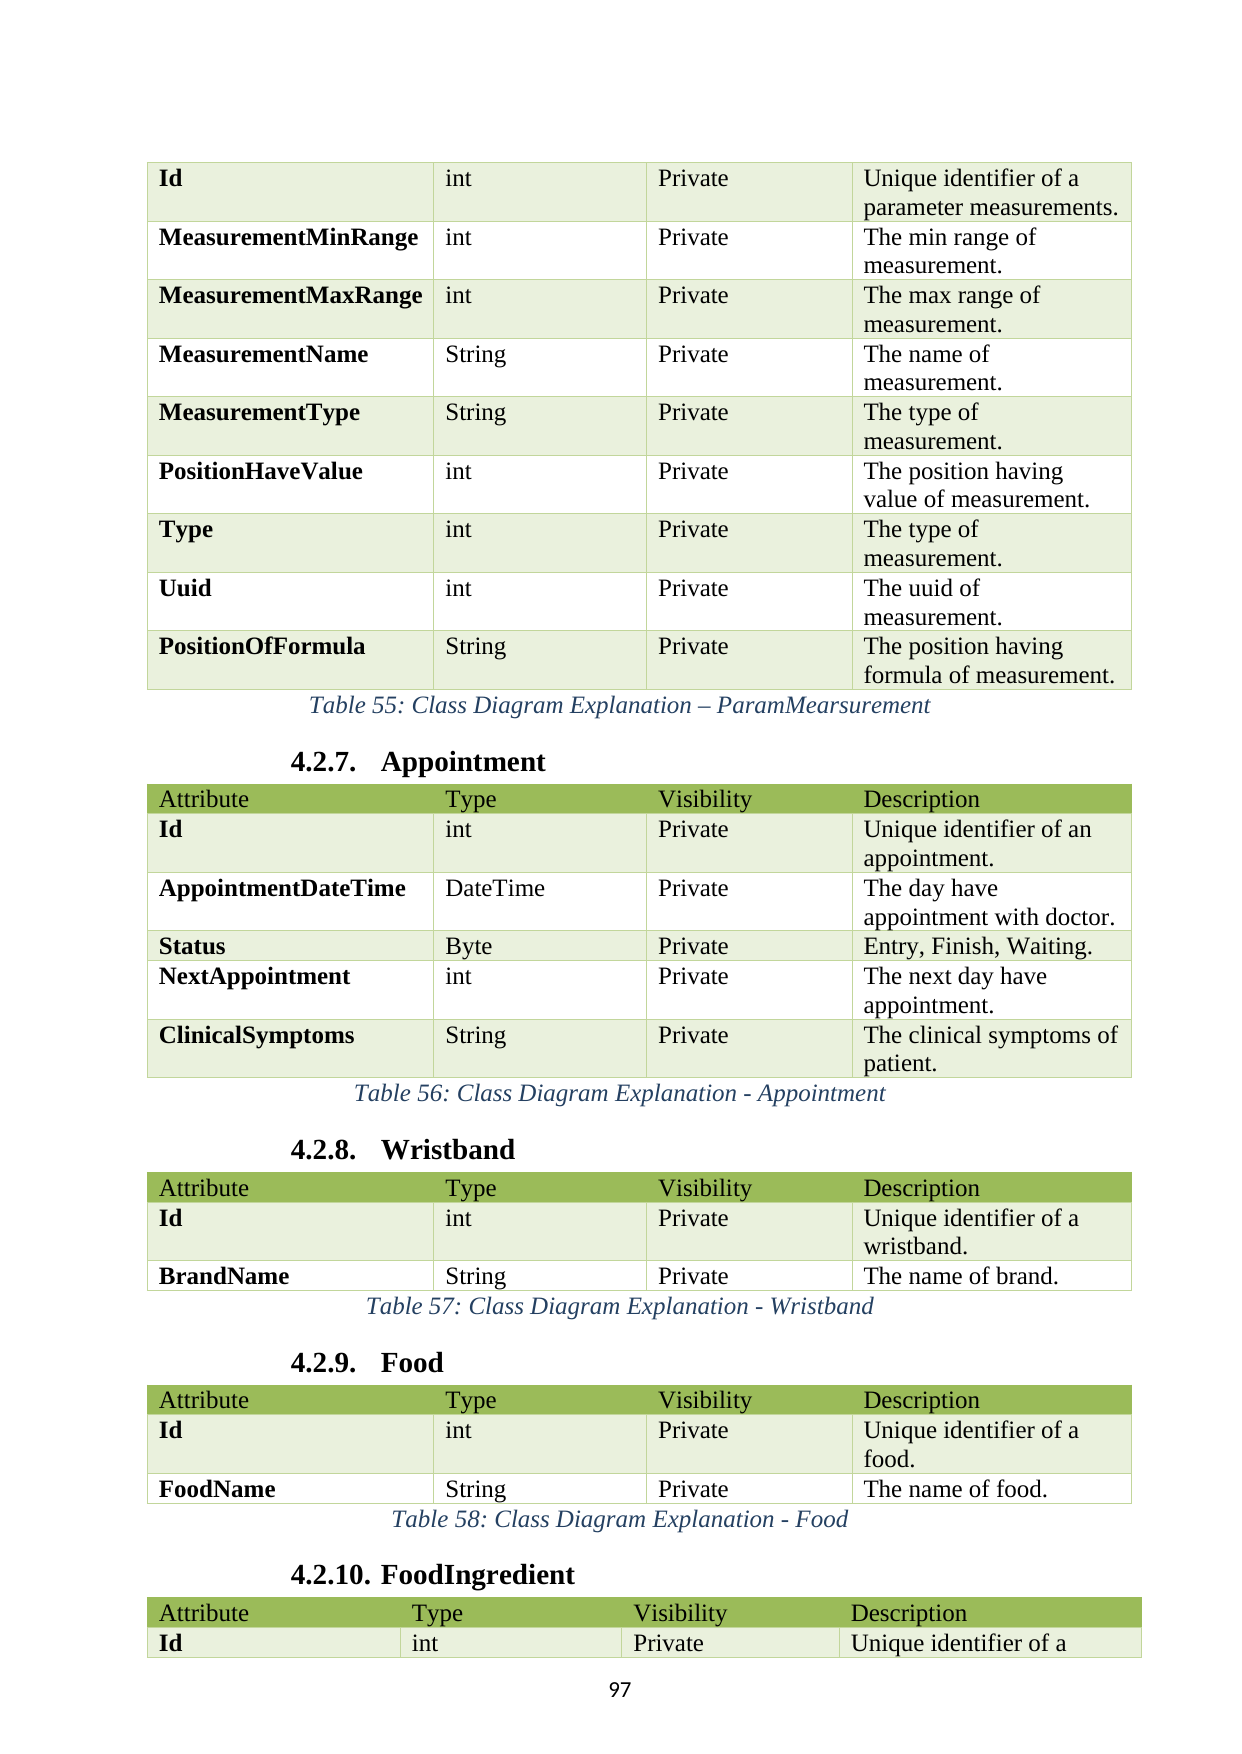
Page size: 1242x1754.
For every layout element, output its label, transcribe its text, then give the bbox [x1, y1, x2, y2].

table_cell The name of brand. [853, 1261, 1131, 1290]
table_cell Id [148, 1628, 400, 1657]
table_cell Unique identifier of an appointment. [853, 814, 1131, 872]
table_cell The max range of measurement. [853, 280, 1131, 338]
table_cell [840, 1628, 1141, 1657]
table_header Description [840, 1598, 1141, 1627]
table_header Description [853, 1173, 1131, 1202]
table_header Visibility [622, 1598, 839, 1627]
table_header Attribute [148, 1386, 433, 1414]
table_cell The type of measurement. [853, 397, 1131, 455]
table_cell The position having value of measurement. [853, 456, 1131, 513]
table_cell The uuid of measurement. [853, 573, 1131, 630]
table_header Type [401, 1598, 621, 1627]
table_cell Private [647, 163, 852, 221]
table_cell The name of measurement. [853, 339, 1131, 396]
table_cell Private [647, 931, 852, 960]
table_cell BrandName [148, 1261, 433, 1290]
table_cell int [434, 163, 646, 221]
table_cell Unique identifier of a wristband. [853, 1203, 1131, 1260]
table_cell String [434, 1261, 646, 1290]
table_cell FoodName [148, 1474, 433, 1503]
table_cell Private [647, 1415, 852, 1473]
table_cell Private [647, 814, 852, 872]
table_cell Entry, Finish, Waiting. [853, 931, 1131, 960]
table_cell Private [647, 1203, 852, 1260]
table_cell The day have appointment with doctor. [853, 873, 1131, 930]
table_cell Unique identifier of a parameter measurements. [853, 163, 1131, 221]
table_header Visibility [647, 785, 852, 813]
table_cell String [434, 1020, 646, 1077]
table_cell AppointmentDateTime [148, 873, 433, 930]
table_cell Private [647, 631, 852, 689]
table_cell int [434, 573, 646, 630]
table_cell The position having formula of measurement. [853, 631, 1131, 689]
table_header Description [853, 785, 1131, 813]
table_cell int [434, 961, 646, 1019]
table_cell Private [647, 339, 852, 396]
table_cell String [434, 339, 646, 396]
table_cell int [434, 280, 646, 338]
table_cell Id [148, 1415, 433, 1473]
text Table 57: Class Diagram Explanation - Wristband [94, 1291, 1146, 1320]
table_header Visibility [647, 1386, 852, 1414]
table_cell ClinicalSymptoms [148, 1020, 433, 1077]
text Table 55: Class Diagram Explanation – ParamMearsurement [94, 690, 1146, 719]
table_cell int [434, 222, 646, 279]
table_cell MeasurementType [148, 397, 433, 455]
table_cell PositionHaveValue [148, 456, 433, 513]
table_cell Byte [434, 931, 646, 960]
table_header Attribute [148, 1173, 433, 1202]
table_cell DateTime [434, 873, 646, 930]
table_cell Uuid [148, 573, 433, 630]
table_header Type [434, 785, 646, 813]
table_cell Private [647, 961, 852, 1019]
subtitle Appointment [291, 744, 1146, 777]
table_header Type [434, 1386, 646, 1414]
table_cell Status [148, 931, 433, 960]
table_cell The min range of measurement. [853, 222, 1131, 279]
table_cell Private [647, 873, 852, 930]
table_cell Unique identifier of a food. [853, 1415, 1131, 1473]
table_cell Private [647, 1020, 852, 1077]
table_cell NextAppointment [148, 961, 433, 1019]
table_cell Private [647, 573, 852, 630]
table_cell int [434, 1415, 646, 1473]
table_cell The clinical symptoms of patient. [853, 1020, 1131, 1077]
table_cell Private [647, 1261, 852, 1290]
table_header Attribute [148, 785, 433, 813]
table_cell Private [647, 397, 852, 455]
table_cell int [434, 514, 646, 572]
table_cell Id [148, 163, 433, 221]
table_cell Private [647, 456, 852, 513]
table_cell MeasurementMinRange [148, 222, 433, 279]
table_cell int [401, 1628, 621, 1657]
table_cell Private [647, 222, 852, 279]
subtitle Wristband [291, 1132, 1146, 1166]
table_cell Private [647, 1474, 852, 1503]
table_cell The next day have appointment. [853, 961, 1131, 1019]
table_cell Private [622, 1628, 839, 1657]
subtitle FoodIngredient [291, 1557, 1146, 1591]
subtitle Food [291, 1345, 1146, 1378]
table_cell MeasurementMaxRange [148, 280, 433, 338]
table_cell MeasurementName [148, 339, 433, 396]
table_cell String [434, 397, 646, 455]
table_cell String [434, 631, 646, 689]
table_cell int [434, 1203, 646, 1260]
table_cell int [434, 456, 646, 513]
table_header Type [434, 1173, 646, 1202]
table_header Attribute [148, 1598, 400, 1627]
text Table 58: Class Diagram Explanation - Food [94, 1504, 1146, 1532]
table_header Visibility [647, 1173, 852, 1202]
table_header Description [853, 1386, 1131, 1414]
table_cell Id [148, 1203, 433, 1260]
table_cell Type [148, 514, 433, 572]
table_cell int [434, 814, 646, 872]
table_cell The name of food. [853, 1474, 1131, 1503]
table_cell Private [647, 280, 852, 338]
text Table 56: Class Diagram Explanation - Appointment [94, 1078, 1146, 1107]
table_cell String [434, 1474, 646, 1503]
table_cell Private [647, 514, 852, 572]
table_cell The type of measurement. [853, 514, 1131, 572]
table_cell Id [148, 814, 433, 872]
table_cell PositionOfFormula [148, 631, 433, 689]
